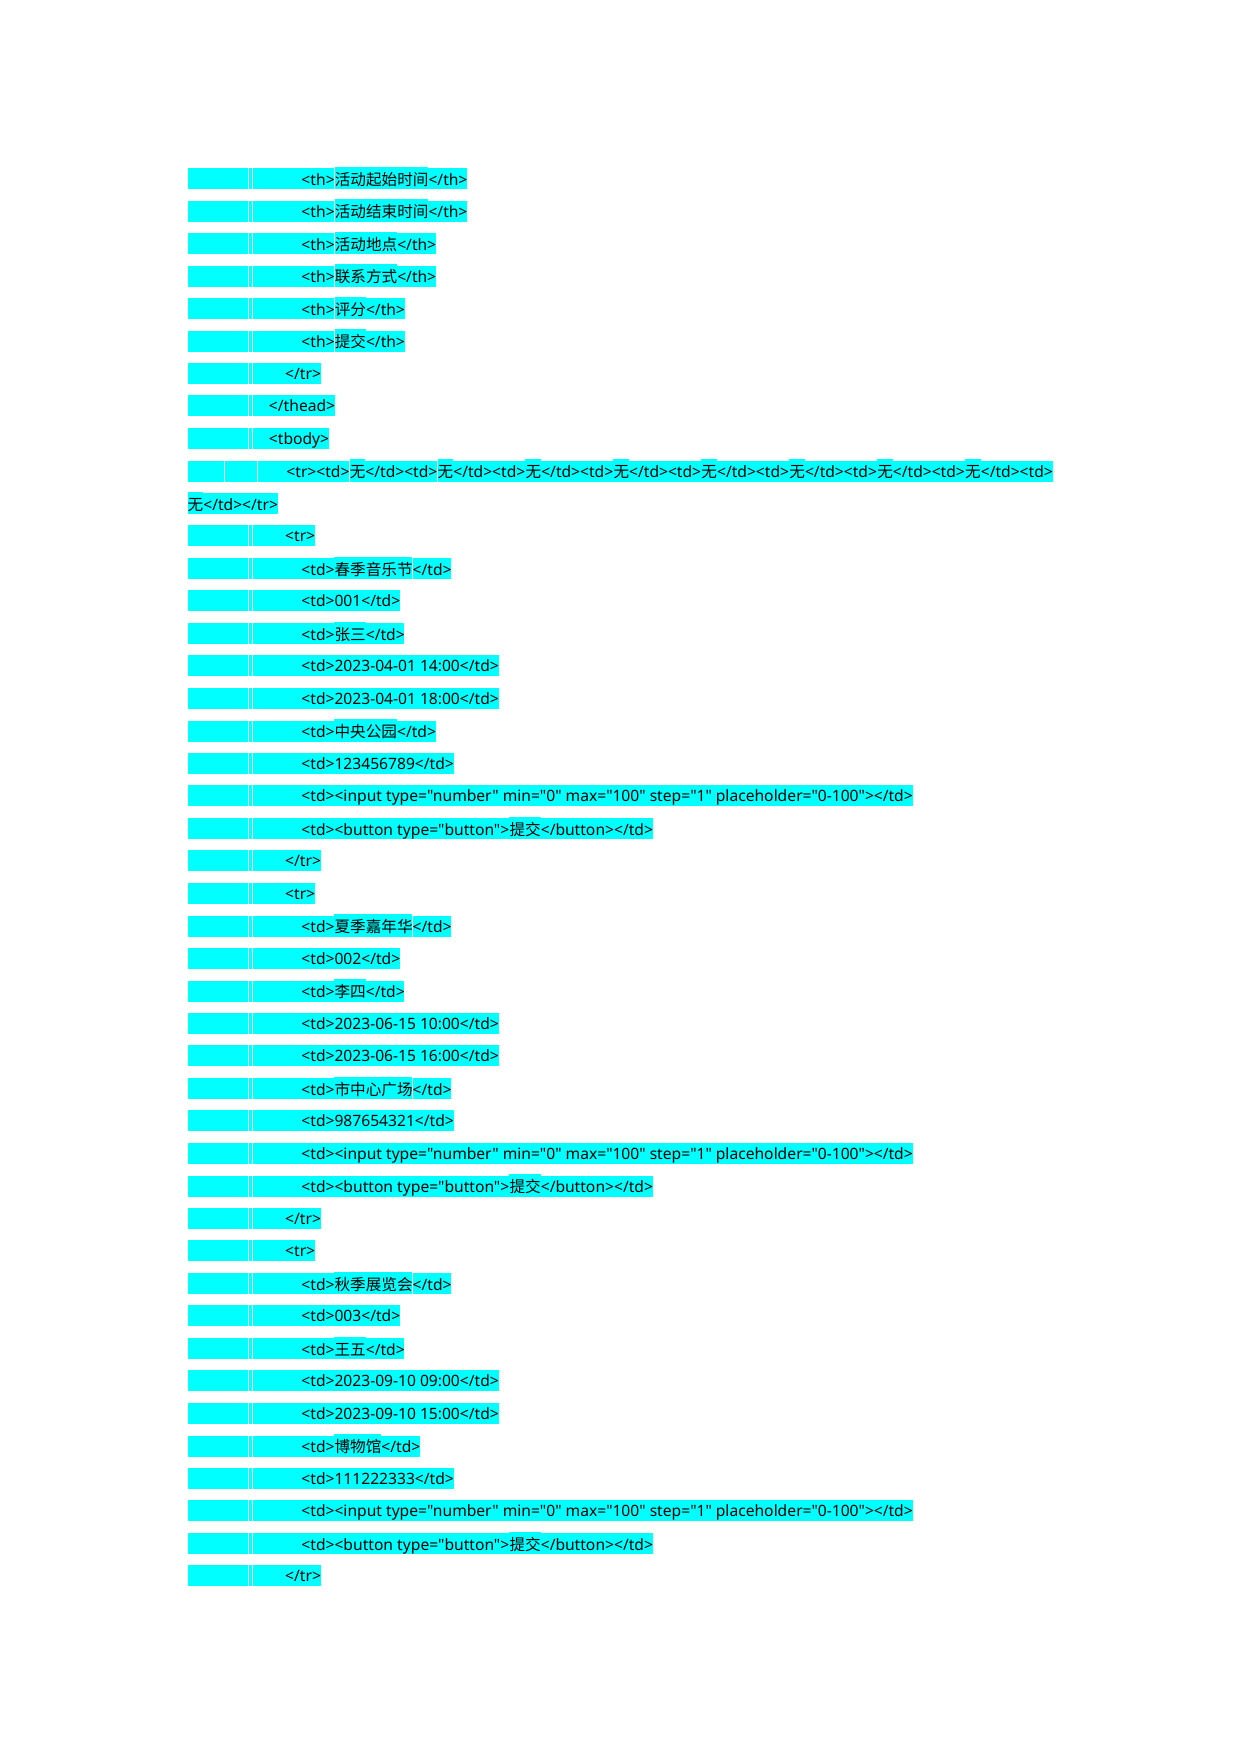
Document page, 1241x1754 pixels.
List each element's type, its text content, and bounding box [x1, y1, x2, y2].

text <td>张三</td> [187, 617, 1053, 649]
text <tr> [187, 1234, 1053, 1267]
text <td><button type="button">提交</button></td> [187, 1527, 1053, 1559]
text <tr> [187, 877, 1053, 909]
text <td>2023-09-10 09:00</td> [187, 1364, 1053, 1397]
text <td><button type="button">提交</button></td> [187, 1169, 1053, 1202]
text <td>李四</td> [187, 974, 1053, 1007]
text <td>003</td> [187, 1299, 1053, 1332]
text <td>2023-06-15 10:00</td> [187, 1007, 1053, 1039]
text <td>春季音乐节</td> [187, 552, 1053, 584]
text <th>活动地点</th> [187, 227, 1053, 259]
text </tr> [187, 1202, 1053, 1234]
text <th>活动结束时间</th> [187, 194, 1053, 227]
text <td>001</td> [187, 584, 1053, 617]
text </tr> [187, 357, 1053, 389]
text </tr> [187, 1559, 1053, 1592]
text <td>2023-06-15 16:00</td> [187, 1039, 1053, 1072]
text <th>活动起始时间</th> [187, 162, 1053, 194]
text <td>987654321</td> [187, 1104, 1053, 1137]
text <td><input type="number" min="0" max="100" step="1" placeholder="0-100"></td> [187, 1137, 1053, 1169]
text <td>123456789</td> [187, 747, 1053, 779]
text </thead> [187, 389, 1053, 422]
text <td>王五</td> [187, 1332, 1053, 1364]
text <td>秋季展览会</td> [187, 1267, 1053, 1299]
text <td>2023-04-01 14:00</td> [187, 649, 1053, 682]
text <td><button type="button">提交</button></td> [187, 812, 1053, 844]
text <td>111222333</td> [187, 1462, 1053, 1494]
text <td>2023-09-10 15:00</td> [187, 1397, 1053, 1429]
text <th>评分</th> [187, 292, 1053, 324]
text <td>2023-04-01 18:00</td> [187, 682, 1053, 714]
text <tr> [187, 519, 1053, 552]
text <th>提交</th> [187, 324, 1053, 357]
text </tr> [187, 844, 1053, 877]
text <tbody> [187, 422, 1053, 454]
text <tr><td>无</td><td>无</td><td>无</td><td>无</td><td>无</td><td>无</td><td>无</td><td>无</td><td>无</td></tr> [187, 454, 1053, 519]
text <td><input type="number" min="0" max="100" step="1" placeholder="0-100"></td> [187, 1494, 1053, 1527]
text <th>联系方式</th> [187, 259, 1053, 292]
text <td>博物馆</td> [187, 1429, 1053, 1462]
text <td><input type="number" min="0" max="100" step="1" placeholder="0-100"></td> [187, 779, 1053, 812]
text <td>002</td> [187, 942, 1053, 974]
text <td>夏季嘉年华</td> [187, 909, 1053, 942]
text <td>中央公园</td> [187, 714, 1053, 747]
text <td>市中心广场</td> [187, 1072, 1053, 1104]
